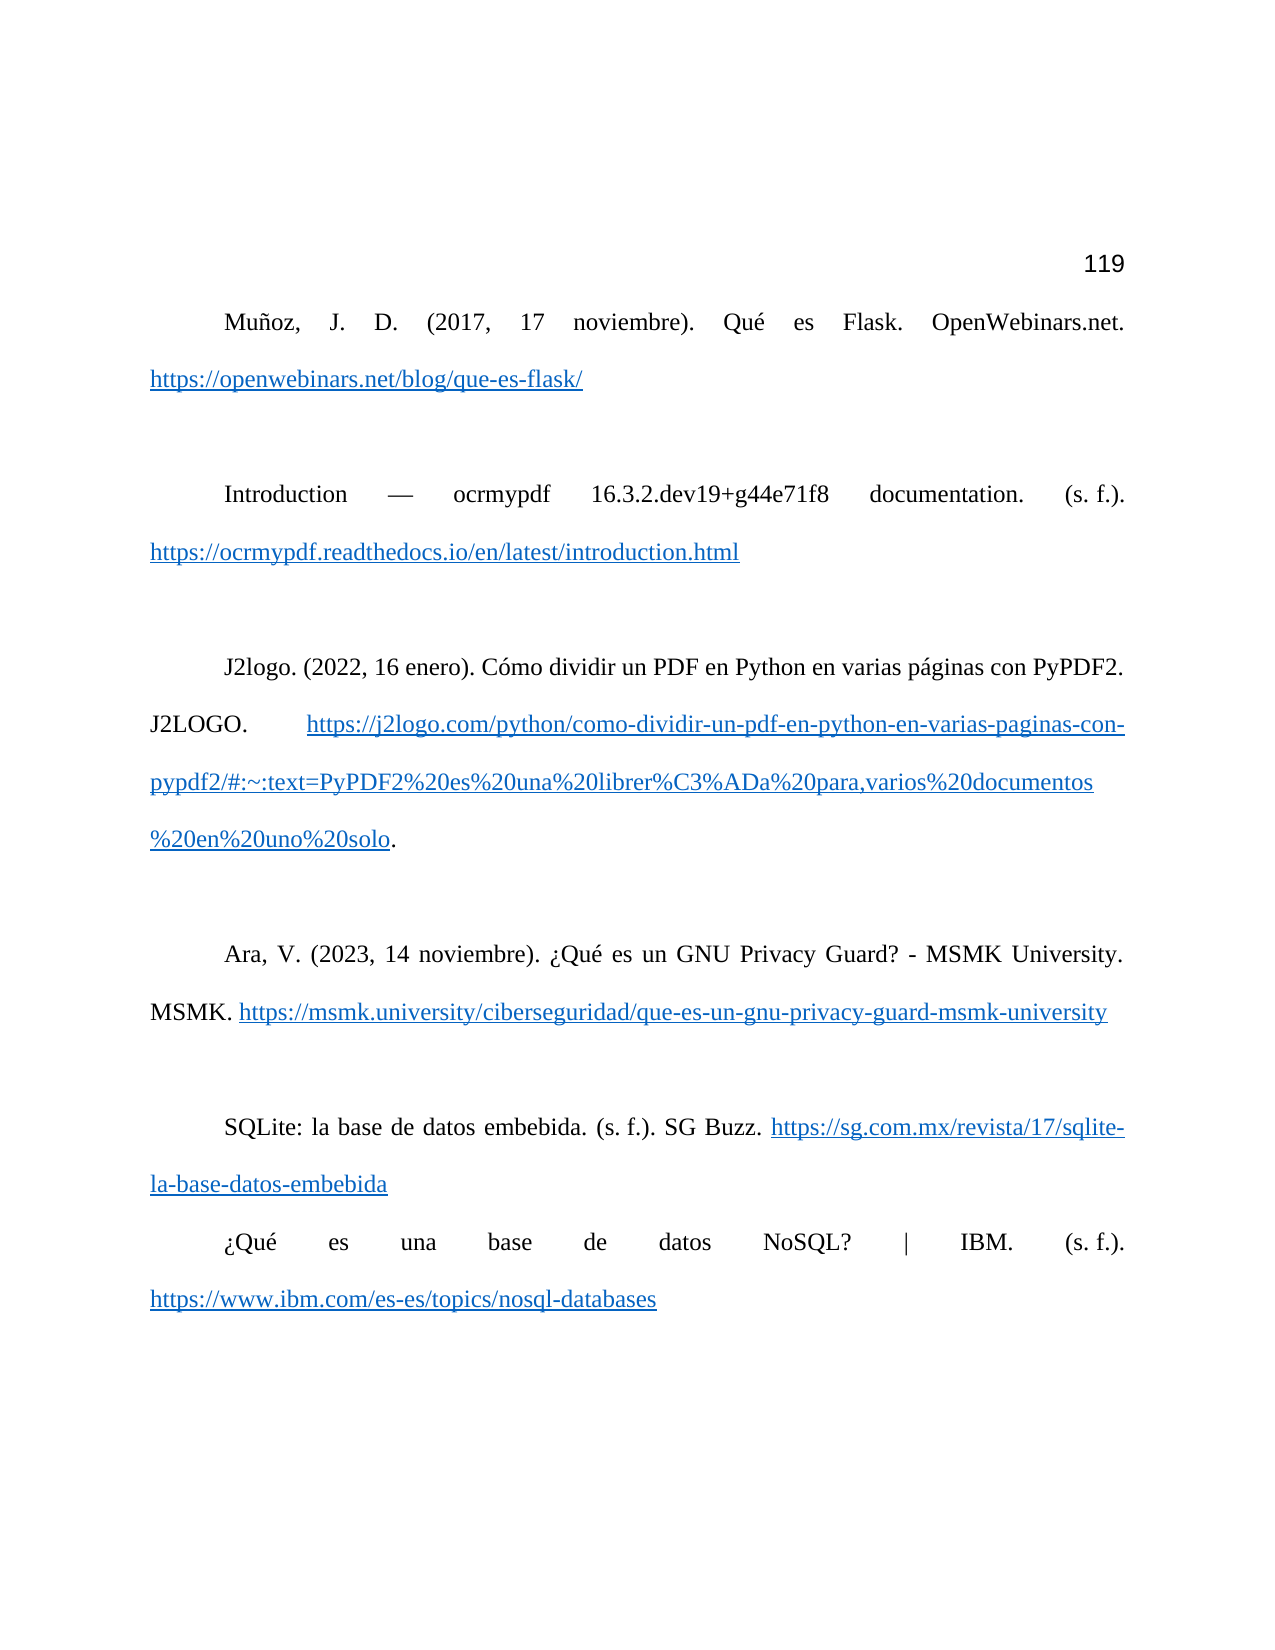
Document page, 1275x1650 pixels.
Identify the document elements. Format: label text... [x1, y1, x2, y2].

text Introduction — ocrmypdf 16.3.2.dev19+g44e71f8 documentation. (s. f.). https://ocrmypdf.readthedocs.io/en/latest/introduction.html [150, 479, 1125, 566]
text SQLite: la base de datos embebida. (s. f.). SG Buzz. https://sg.com.mx/revista/17/sqlite-la-base-datos-embebida [150, 1112, 1125, 1198]
text Muñoz, J. D. (2017, 17 noviembre). Qué es Flask. OpenWebinars.net. https://openwebinars.net/blog/que-es-flask/ [150, 307, 1125, 393]
text Ara, V. (2023, 14 noviembre). ¿Qué es un GNU Privacy Guard? - MSMK University. MSMK. https://msmk.university/ciberseguridad/que-es-un-gnu-privacy-guard-msmk-university [150, 939, 1125, 1026]
text ¿Qué es una base de datos NoSQL? | IBM. (s. f.). https://www.ibm.com/es-es/topics/nosql-databases [150, 1227, 1125, 1313]
text J2logo. (2022, 16 enero). Cómo dividir un PDF en Python en varias páginas con PyPDF2. J2LOGO. https://j2logo.com/python/como-dividir-un-pdf-en-python-en-varias-paginas-con-pypdf2/#:~:text=PyPDF2%20es%20una%20librer%C3%ADa%20para,varios%20documentos%20en%20uno%20solo. [150, 652, 1125, 853]
